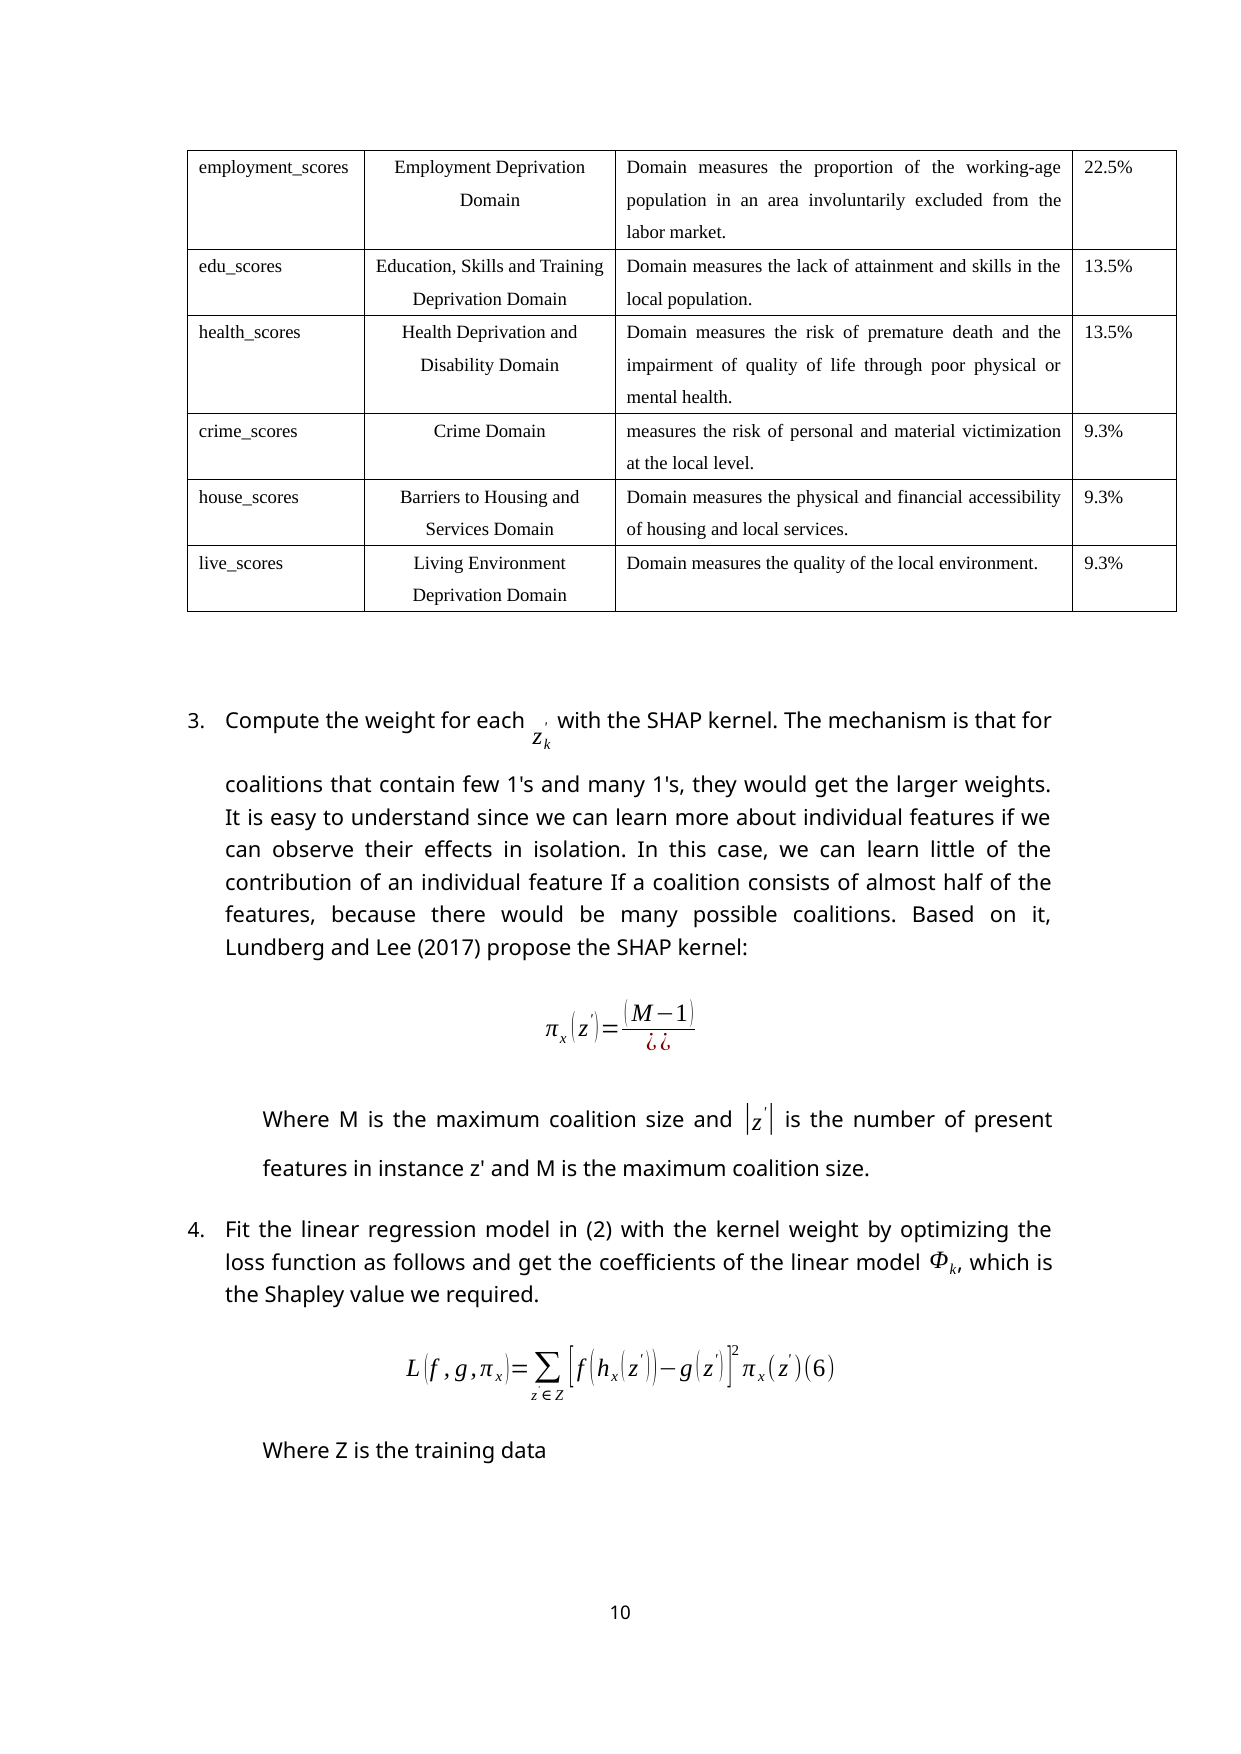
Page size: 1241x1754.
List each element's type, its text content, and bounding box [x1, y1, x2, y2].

table_cell Employment Deprivation Domain [365, 151, 615, 248]
table_cell house_scores [188, 480, 364, 545]
table_cell Domain measures the risk of premature death and the impairment of quality of life through poor physical or mental health. [616, 316, 1072, 413]
table_cell Domain measures the lack of attainment and skills in the local population. [616, 250, 1072, 314]
table_cell 13.5% [1073, 250, 1176, 314]
table_cell health_scores [188, 316, 364, 413]
text Where M is the maximum coalition size and is the number of present features in instance z' and M is the maximum coalition size. [262, 1086, 1053, 1184]
table_cell crime_scores [188, 414, 364, 479]
table_cell Domain measures the quality of the local environment. [616, 546, 1072, 611]
table_cell Living Environment Deprivation Domain [365, 546, 615, 611]
table_cell employment_scores [188, 151, 364, 248]
table_cell 9.3% [1073, 414, 1176, 479]
table_cell edu_scores [188, 250, 364, 314]
list Fit the linear regression model in (2) with the kernel weight by optimizing the loss function as follows and get the coefficients of the linear model , which is the Shapley value we required. [187, 1213, 1053, 1311]
table_cell Education, Skills and Training Deprivation Domain [365, 250, 615, 314]
table_cell 9.3% [1073, 546, 1176, 611]
list Compute the weight for each with the SHAP kernel. The mechanism is that for coalitions that contain few 1's and many 1's, they would get the larger weights. It is easy to understand since we can learn more about individual features if we can observe their effects in isolation. In this case, we can learn little of the contribution of an individual feature If a coalition consists of almost half of the features, because there would be many possible coalitions. Based on it, Lundberg and Lee (2017) propose the SHAP kernel: [187, 703, 1053, 963]
table_cell live_scores [188, 546, 364, 611]
table_cell Health Deprivation and Disability Domain [365, 316, 615, 413]
table_cell Domain measures the proportion of the working-age population in an area involuntarily excluded from the labor market. [616, 151, 1072, 248]
table_cell Domain measures the physical and financial accessibility of housing and local services. [616, 480, 1072, 545]
table_cell 22.5% [1073, 151, 1176, 248]
table_cell Barriers to Housing and Services Domain [365, 480, 615, 545]
text Where Z is the training data [262, 1434, 1053, 1466]
table_cell 13.5% [1073, 316, 1176, 413]
table_cell 9.3% [1073, 480, 1176, 545]
table_cell Crime Domain [365, 414, 615, 479]
table_cell measures the risk of personal and material victimization at the local level. [616, 414, 1072, 479]
